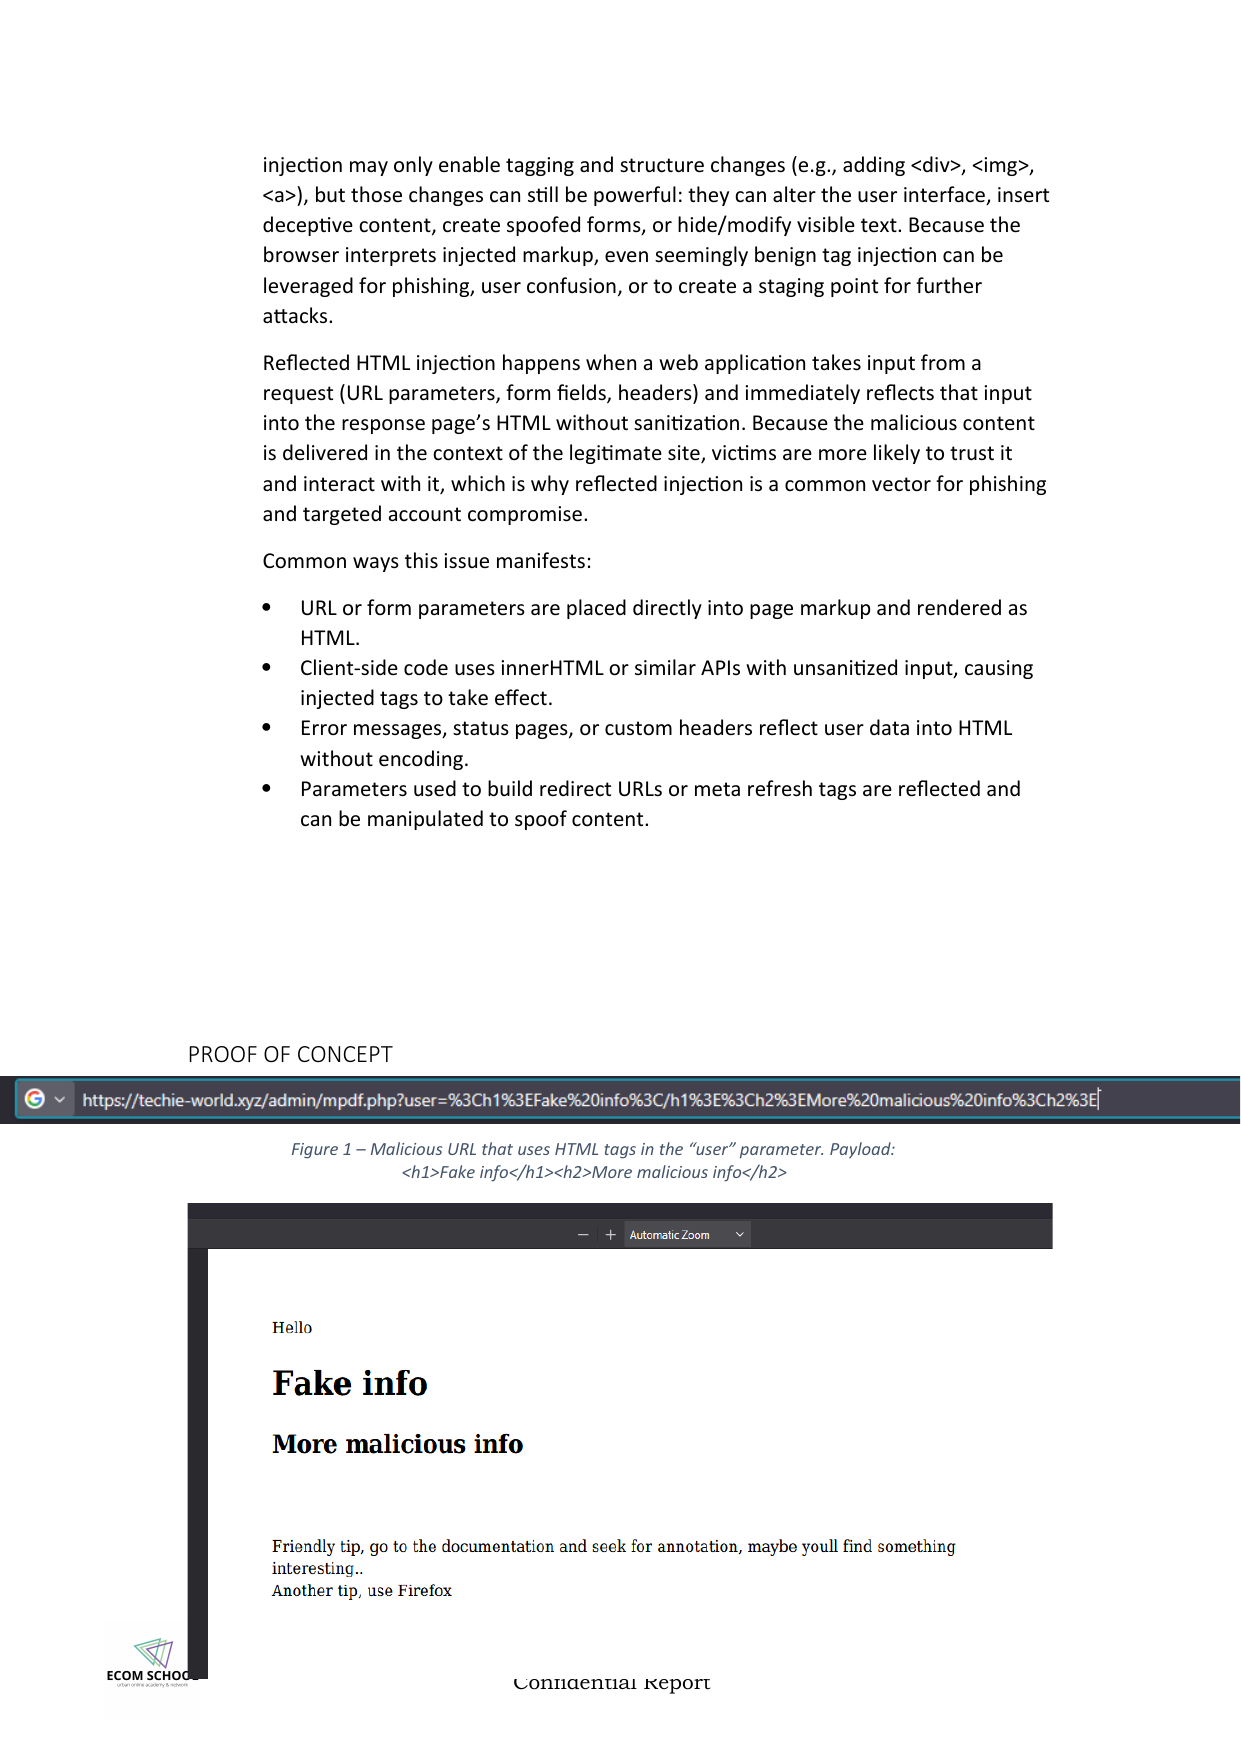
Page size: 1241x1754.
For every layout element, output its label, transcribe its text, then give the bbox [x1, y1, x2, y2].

subtitle PROOF OF CONCEPT [187, 1038, 1053, 1069]
list Error messages, status pages, or custom headers reflect user data into HTML without encoding. [262, 713, 1053, 772]
list Client-side code uses innerHTML or similar APIs with unsanitized input, causing injected tags to take effect. [262, 653, 1053, 711]
list Parameters used to build redirect URLs or meta refresh tags are reflected and can be manipulated to spoof content. [262, 774, 1053, 832]
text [262, 150, 1053, 329]
text Reflected HTML injection happens when a web application takes input from a request (URL parameters, form fields, headers) and immediately reflects that input into the response page’s HTML without sanitization. Because the malicious content is delivered in the context of the legitimate site, victims are more likely to trust it and interact with it, which is why reflected injection is a common vector for phishing and targeted account compromise. [262, 348, 1053, 527]
text Common ways this issue manifests: [262, 546, 1053, 574]
list URL or form parameters are placed directly into page markup and rendered as HTML. [262, 593, 1053, 651]
picture [0, 1076, 1241, 1124]
picture [103, 1203, 1053, 1719]
